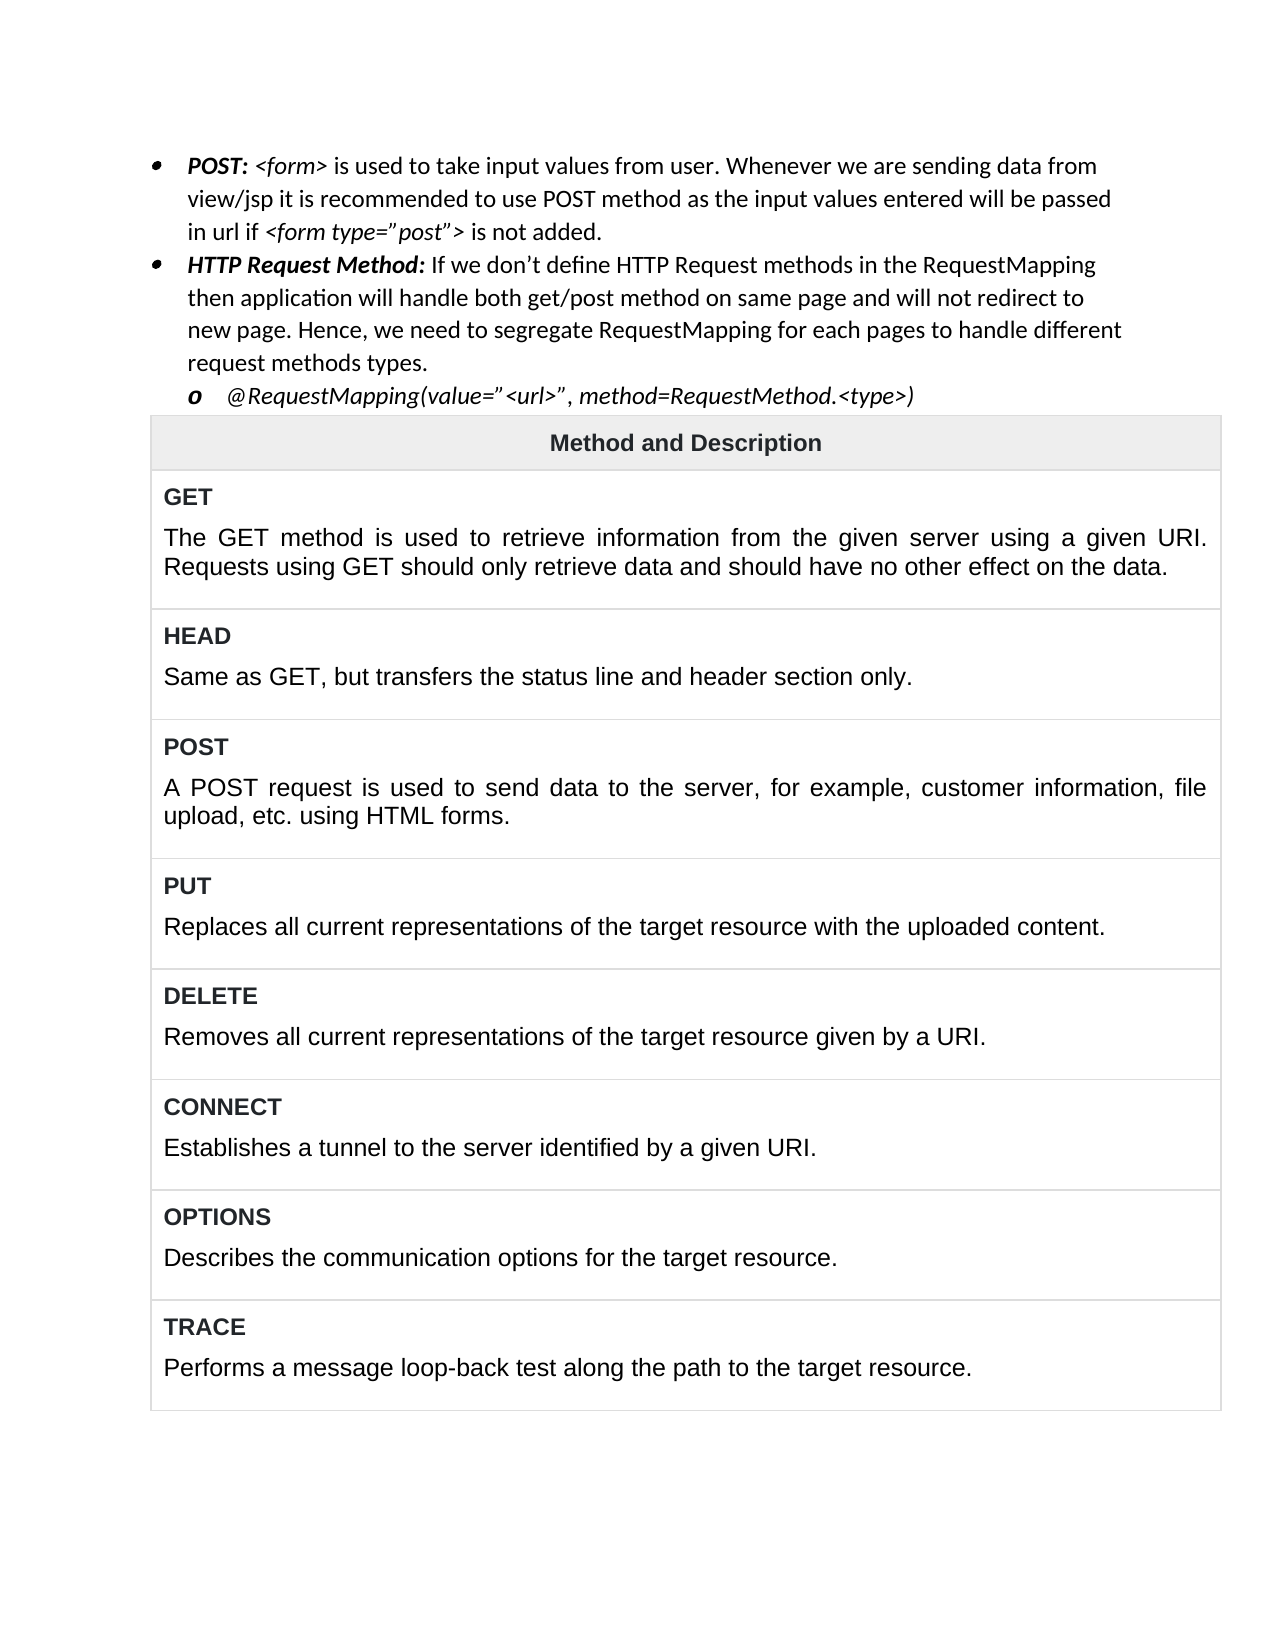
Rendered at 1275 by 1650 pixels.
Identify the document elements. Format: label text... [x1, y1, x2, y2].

table_cell TRACE Performs a message loop-back test along the path to the target resource. [152, 1301, 1220, 1410]
table_cell POST A POST request is used to send data to the server, for example, customer information, file upload, etc. using HTML forms. [152, 720, 1220, 858]
table_cell HEAD Same as GET, but transfers the status line and header section only. [152, 610, 1220, 718]
table_cell GET The GET method is used to retrieve information from the given server using a given URI. Requests using GET should only retrieve data and should have no other effect on the data. [152, 471, 1220, 608]
list HTTP Request Method: If we don’t define HTTP Request methods in the RequestMapping then application will handle both get/post method on same page and will not redirect to new page. Hence, we need to segregate RequestMapping for each pages to handle different request methods types. [150, 249, 1125, 378]
table_cell CONNECT Establishes a tunnel to the server identified by a given URI. [152, 1080, 1220, 1189]
table_header Method and Description [152, 416, 1220, 469]
list @RequestMapping(value=”<url>”, method=RequestMethod.<type>) [187, 380, 1125, 412]
table_cell OPTIONS Describes the communication options for the target resource. [152, 1191, 1220, 1299]
table_cell PUT Replaces all current representations of the target resource with the uploaded content. [152, 859, 1220, 968]
list POST: <form> is used to take input values from user. Whenever we are sending data from view/jsp it is recommended to use POST method as the input values entered will be passed in url if <form type=”post”> is not added. [150, 150, 1125, 246]
table_cell DELETE Removes all current representations of the target resource given by a URI. [152, 970, 1220, 1078]
